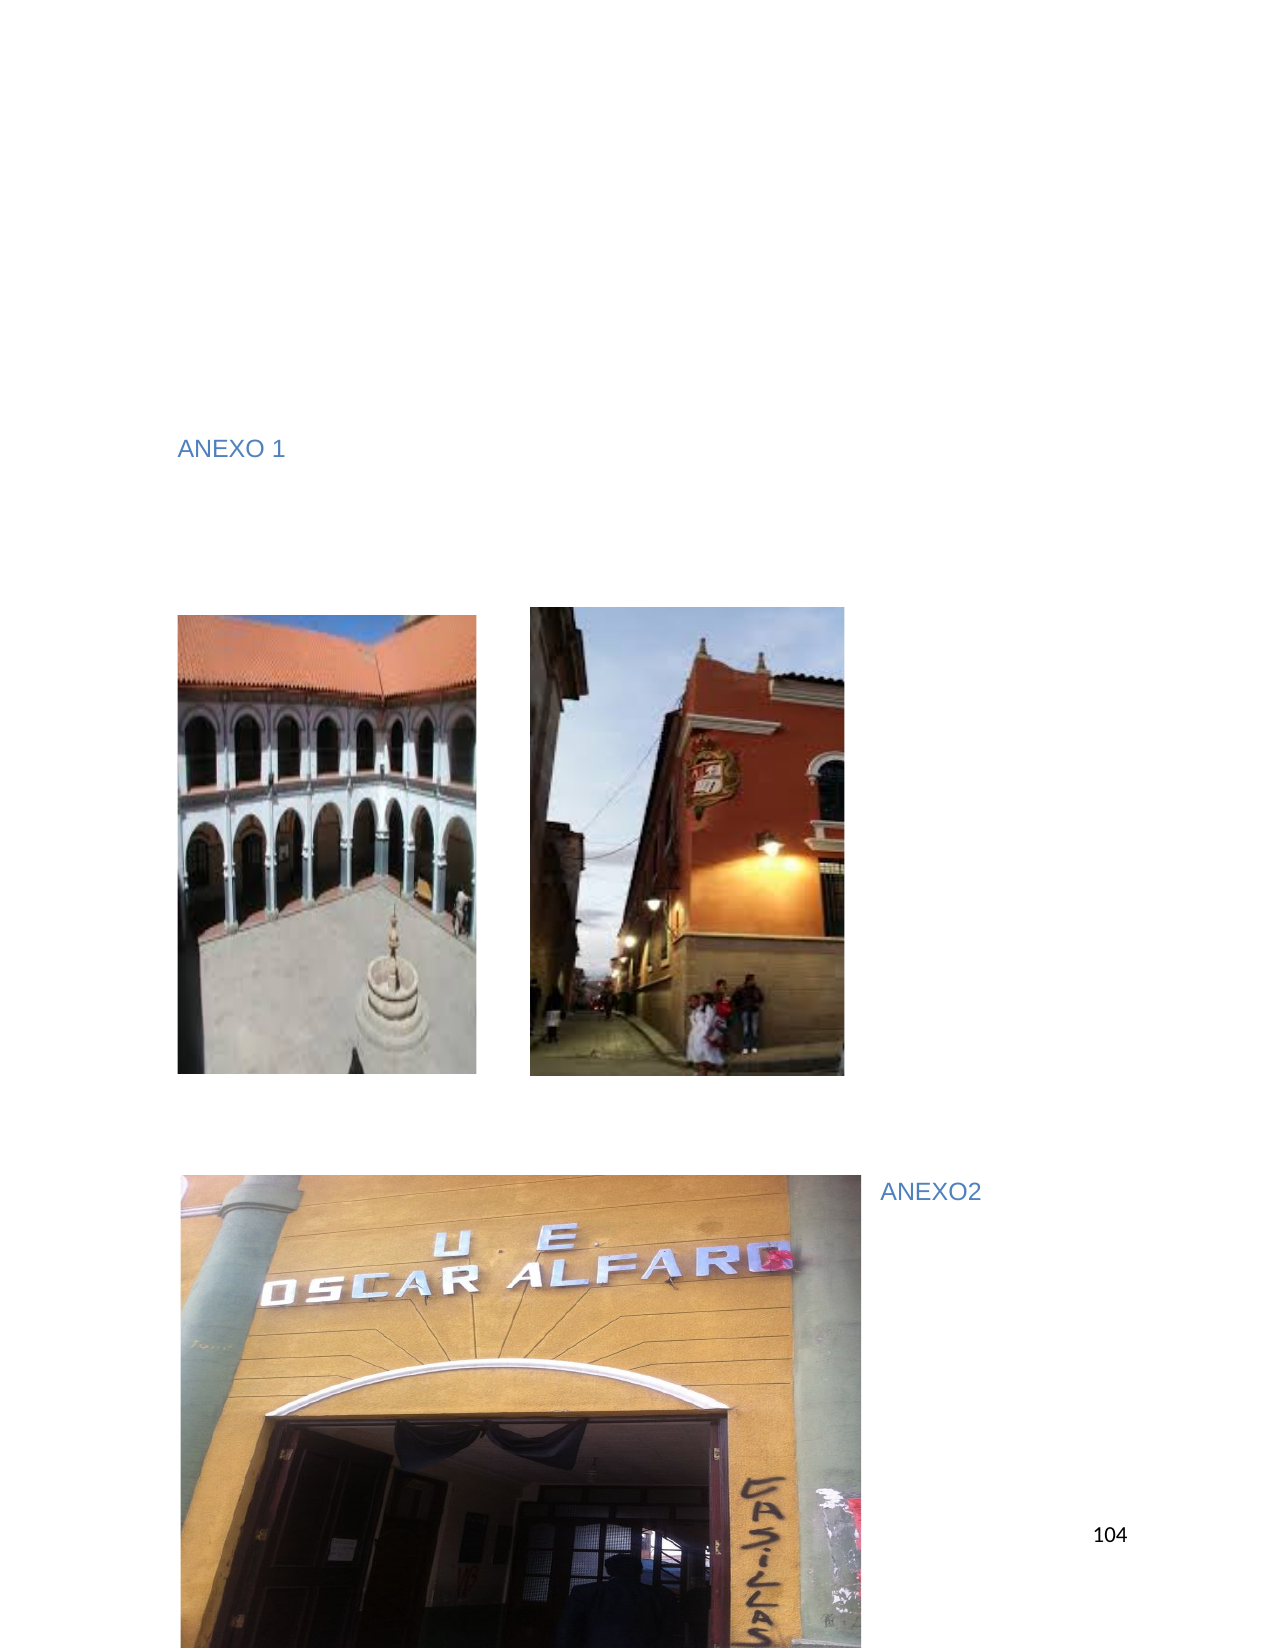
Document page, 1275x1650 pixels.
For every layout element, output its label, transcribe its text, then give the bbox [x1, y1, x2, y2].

picture [530, 607, 845, 1076]
picture [180, 1175, 862, 1647]
text ANEXO 1 [177, 434, 1127, 462]
text ANEXO2 [862, 1177, 1127, 1206]
picture [177, 615, 477, 1074]
